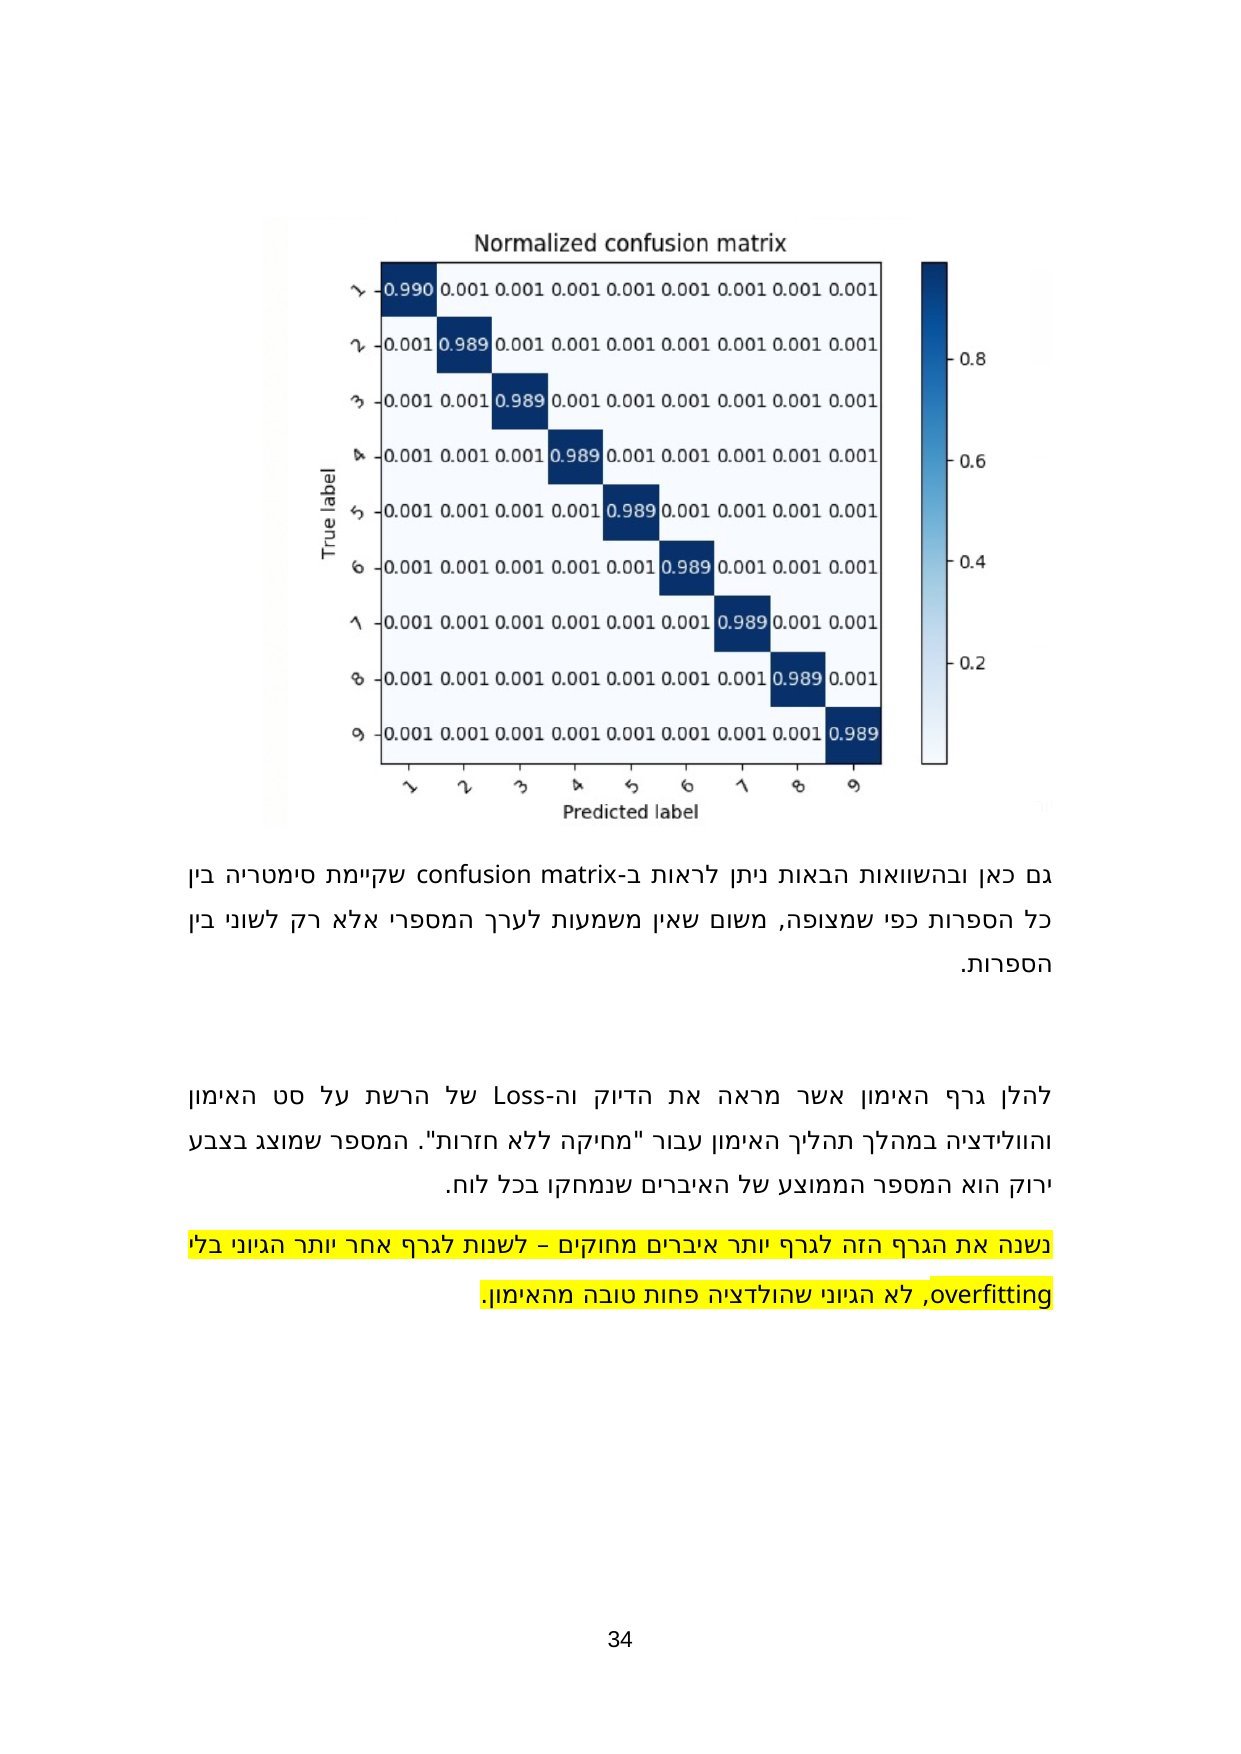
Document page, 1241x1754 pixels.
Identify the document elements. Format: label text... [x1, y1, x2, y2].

text להלן גרף האימון אשר מראה את הדיוק וה-Loss של הרשת על סט האימון והוולידציה במהלך תהליך האימון עבור "מחיקה ללא חזרות". המספר שמוצג בצבע ירוק הוא המספר הממוצע של האיברים שנמחקו בכל לוח. [187, 1077, 1053, 1199]
picture [263, 217, 1053, 827]
text גם כאן ובהשוואות הבאות ניתן לראות ב-confusion matrix שקיימת סימטריה בין כל הספרות כפי שמצופה, משום שאין משמעות לערך המספרי אלא רק לשוני בין הספרות. [187, 857, 1053, 978]
text נשנה את הגרף הזה לגרף יותר איברים מחוקים – לשנות לגרף אחר יותר הגיוני בלי overfitting, לא הגיוני שהולדציה פחות טובה מהאימון. [187, 1230, 1053, 1310]
